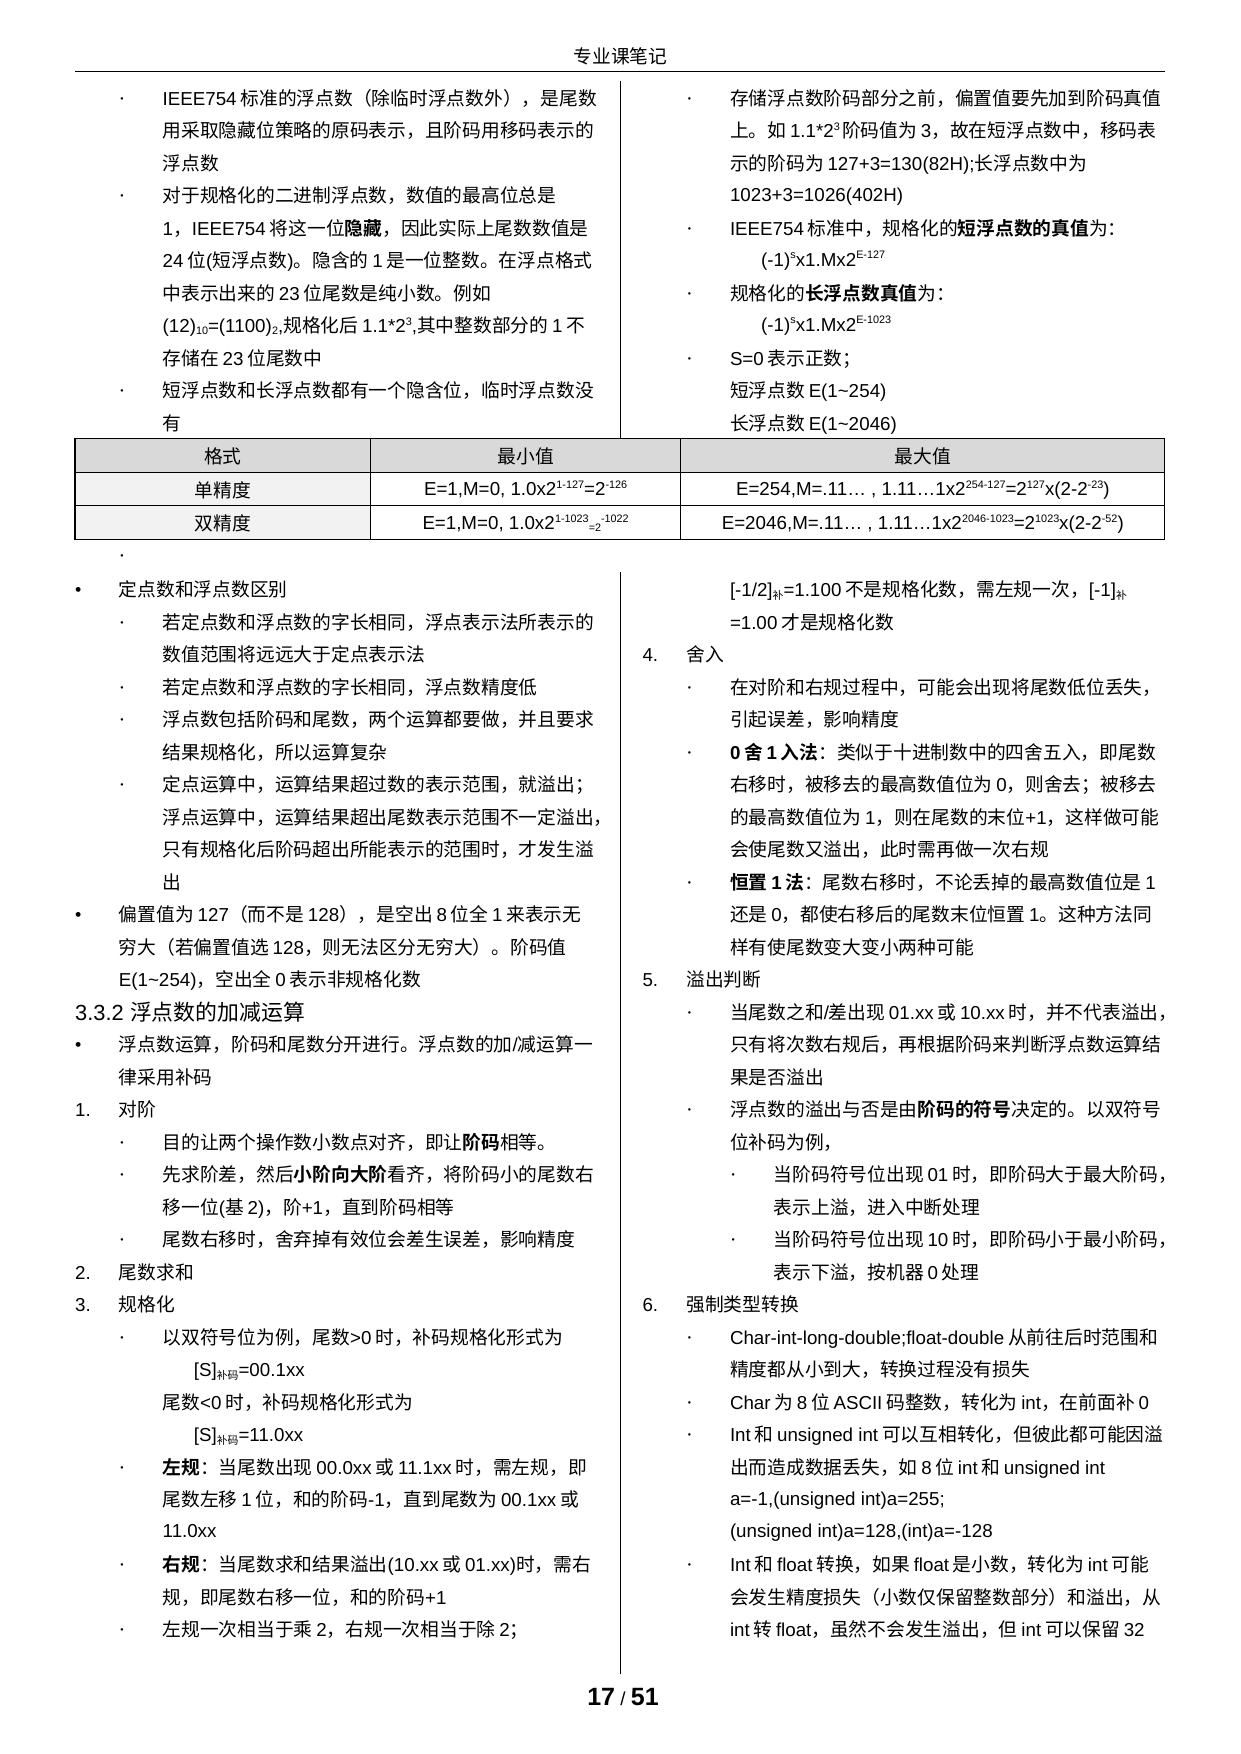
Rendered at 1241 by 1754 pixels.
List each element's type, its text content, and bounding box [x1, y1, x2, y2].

list 若定点数和浮点数的字长相同，浮点表示法所表示的数值范围将远远大于定点表示法 [119, 605, 598, 670]
list 当阶码符号位出现01时，即阶码大于最大阶码，表示上溢，进入中断处理 [730, 1157, 1165, 1222]
list 定点运算中，运算结果超过数的表示范围，就溢出；浮点运算中，运算结果超出尾数表示范围不一定溢出，只有规格化后阶码超出所能表示的范围时，才发生溢出 [119, 767, 598, 897]
list 浮点数包括阶码和尾数，两个运算都要做，并且要求结果规格化，所以运算复杂 [119, 702, 598, 767]
list 强制类型转换 [642, 1287, 1165, 1320]
table_cell E=254,M=.11… , 1.11…1x2254-127=2127x(2-2-23) [681, 473, 1164, 505]
table_header 最大值 [681, 439, 1164, 472]
list 0舍1入法：类似于十进制数中的四舍五入，即尾数右移时，被移去的最高数值位为0，则舍去；被移去的最高数值位为1，则在尾数的末位+1，这样做可能会使尾数又溢出，此时需再做一次右规 [686, 735, 1165, 865]
list Char为8位ASCII码整数，转化为int，在前面补0 [686, 1385, 1165, 1417]
list 左规一次相当于乘2，右规一次相当于除2； [-1/2]补=1.100不是规格化数，需左规一次，[-1]补=1.00才是规格化数 [686, 572, 1165, 637]
list Int和float转换，如果float是小数，转化为int可能会发生精度损失（小数仅保留整数部分）和溢出，从int转float，虽然不会发生溢出，但int可以保留32位，float保留24位，可能有数据舍入，double则不会出现 int<224-1时，转float就没问题（存疑） [686, 1547, 1165, 1645]
list 恒置1法：尾数右移时，不论丢掉的最高数值位是1还是0，都使右移后的尾数末位恒置1。这种方法同样有使尾数变大变小两种可能 [686, 865, 1165, 962]
list 目的让两个操作数小数点对齐，即让阶码相等。 [119, 1125, 598, 1157]
list 尾数右移时，舍弃掉有效位会差生误差，影响精度 [119, 1222, 598, 1255]
list S=0表示正数； 短浮点数E(1~254) 长浮点数E(1~2046) [686, 341, 1165, 438]
list 当阶码符号位出现10时，即阶码小于最小阶码，表示下溢，按机器0处理 [730, 1222, 1165, 1287]
table_cell E=1,M=0, 1.0x21-127=2-126 [371, 473, 680, 505]
table_cell E=1,M=0, 1.0x21-1023=2-1022 [371, 506, 680, 539]
list IEEE754标准的浮点数（除临时浮点数外），是尾数用采取隐藏位策略的原码表示，且阶码用移码表示的浮点数 [119, 81, 598, 178]
list 左规：当尾数出现00.0xx或11.1xx时，需左规，即尾数左移1位，和的阶码-1，直到尾数为00.1xx或11.0xx [119, 1450, 598, 1547]
list 若定点数和浮点数的字长相同，浮点数精度低 [119, 670, 598, 702]
list 以双符号位为例，尾数>0时，补码规格化形式为 [S]补码=00.1xx 尾数<0时，补码规格化形式为 [S]补码=11.0xx [119, 1320, 598, 1450]
list 右规：当尾数求和结果溢出(10.xx或01.xx)时，需右规，即尾数右移一位，和的阶码+1 [119, 1547, 598, 1612]
subtitle 浮点数的加减运算 [75, 995, 598, 1027]
table_header 格式 [76, 439, 370, 472]
list 左规一次相当于乘2，右规一次相当于除2； [-1/2]补=1.100不是规格化数，需左规一次，[-1]补=1.00才是规格化数 [119, 1612, 598, 1645]
list 对阶 [75, 1092, 598, 1125]
text 定点数和浮点数区别 [75, 572, 598, 605]
list 当尾数之和/差出现01.xx或10.xx时，并不代表溢出，只有将次数右规后，再根据阶码来判断浮点数运算结果是否溢出 [686, 995, 1165, 1092]
table_cell 双精度 [76, 506, 370, 539]
list Int和unsigned int可以互相转化，但彼此都可能因溢出而造成数据丢失，如8位int和unsigned int a=-1,(unsigned int)a=255; (unsigned int)a=128,(int)a=-128 [686, 1417, 1165, 1547]
text 偏置值为127（而不是128），是空出8位全1来表示无穷大（若偏置值选128，则无法区分无穷大）。阶码值E(1~254)，空出全0表示非规格化数 [75, 897, 598, 995]
list IEEE754标准中，规格化的短浮点数的真值为： (-1)sx1.Mx2E-127 [686, 211, 1165, 276]
table_cell 单精度 [76, 473, 370, 505]
list 在对阶和右规过程中，可能会出现将尾数低位丢失，引起误差，影响精度 [686, 670, 1165, 735]
list Char-int-long-double;float-double从前往后时范围和精度都从小到大，转换过程没有损失 [686, 1320, 1165, 1385]
list 溢出判断 [642, 962, 1165, 995]
list 存储浮点数阶码部分之前，偏置值要先加到阶码真值上。如1.1*23阶码值为3，故在短浮点数中，移码表示的阶码为127+3=130(82H);长浮点数中为1023+3=1026(402H) [686, 81, 1165, 211]
list 对于规格化的二进制浮点数，数值的最高位总是1，IEEE754将这一位隐藏，因此实际上尾数数值是24位(短浮点数)。隐含的1是一位整数。在浮点格式中表示出来的23位尾数是纯小数。例如(12)10=(1100)2,规格化后1.1*23,其中整数部分的1不存储在23位尾数中 [119, 178, 598, 373]
list 先求阶差，然后小阶向大阶看齐，将阶码小的尾数右移一位(基2)，阶+1，直到阶码相等 [119, 1157, 598, 1222]
list 规格化的长浮点数真值为： (-1)sx1.Mx2E-1023 [686, 276, 1165, 341]
table_cell E=2046,M=.11… , 1.11…1x22046-1023=21023x(2-2-52) [681, 506, 1164, 539]
list 短浮点数和长浮点数都有一个隐含位，临时浮点数没有 [119, 373, 598, 438]
list 尾数求和 [75, 1255, 598, 1287]
list 浮点数的溢出与否是由阶码的符号决定的。以双符号位补码为例， [686, 1092, 1165, 1157]
list 舍入 [642, 637, 1165, 670]
text 浮点数运算，阶码和尾数分开进行。浮点数的加/减运算一律采用补码 [75, 1027, 598, 1092]
list 规格化 [75, 1287, 598, 1320]
table_header 最小值 [371, 439, 680, 472]
